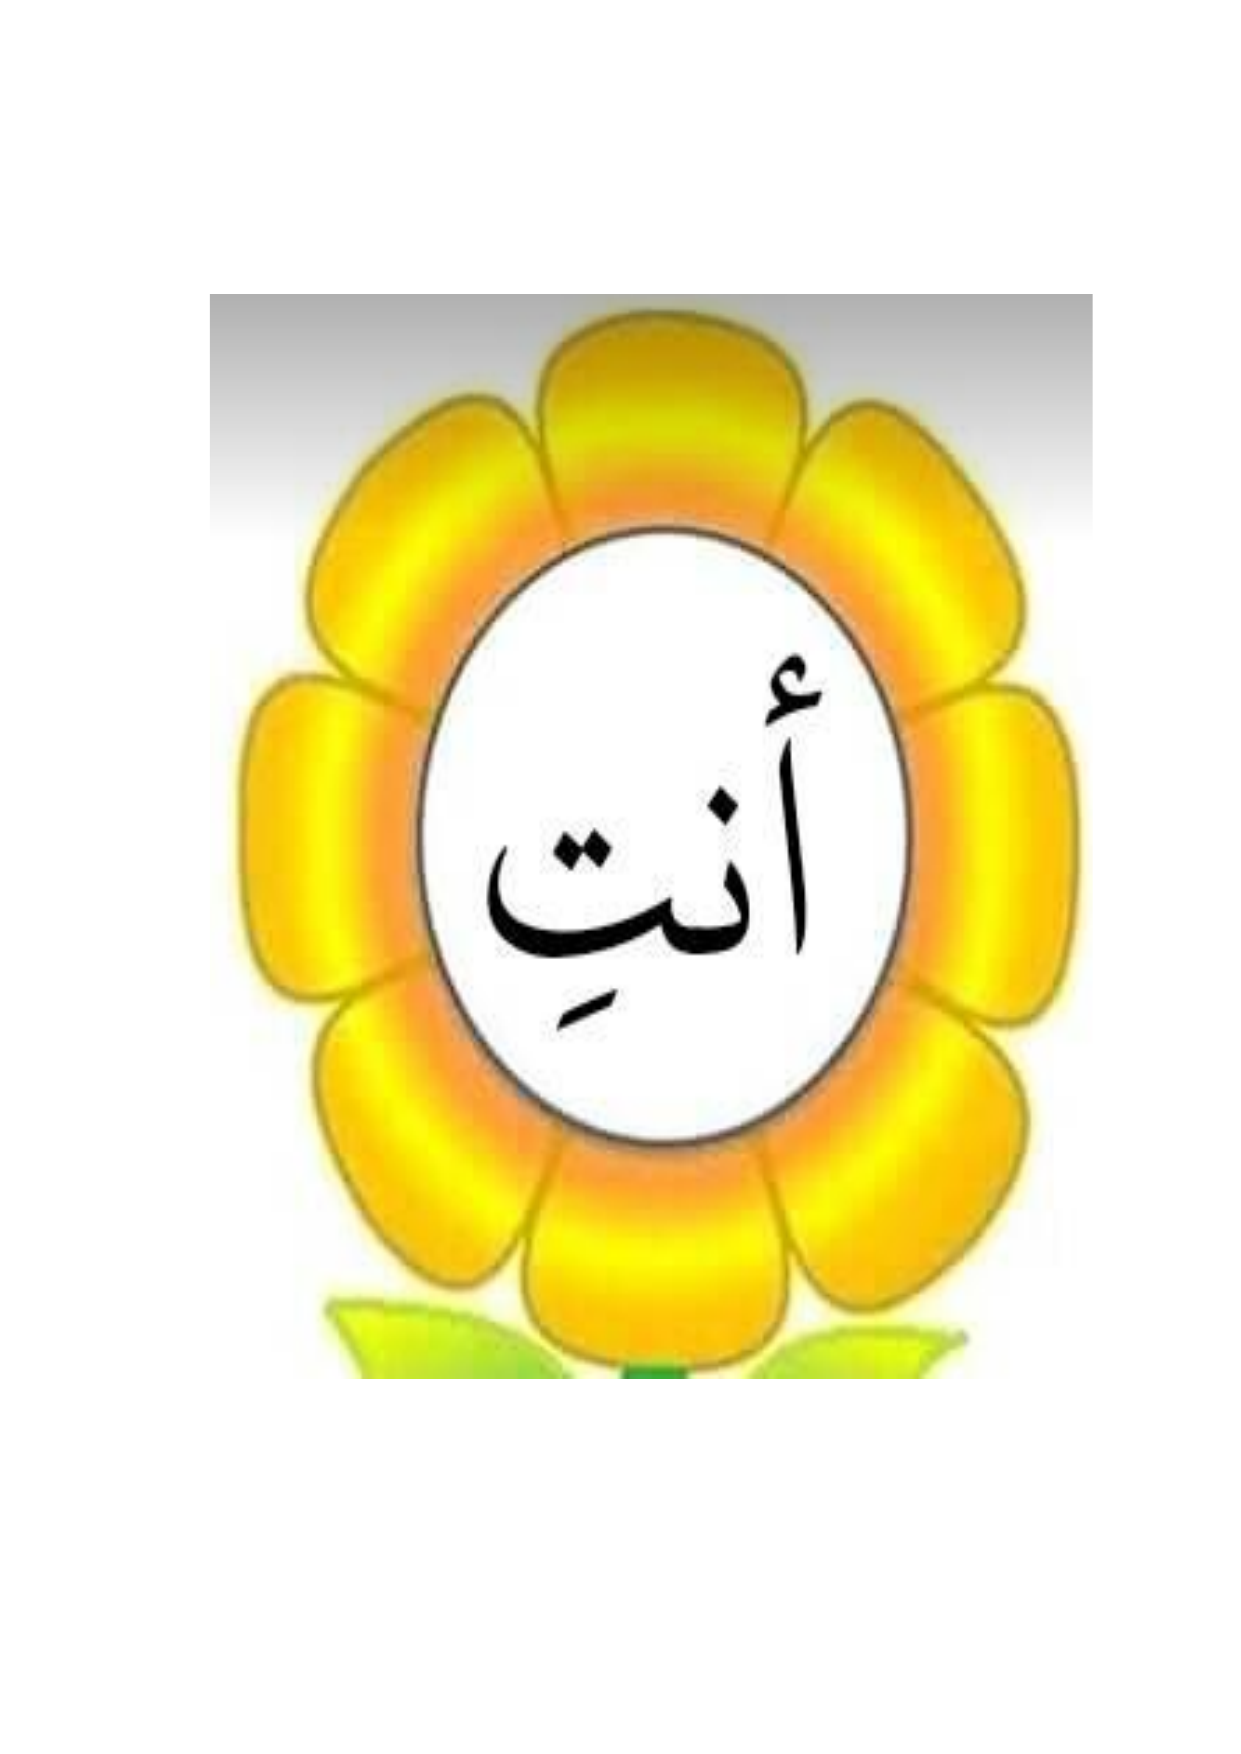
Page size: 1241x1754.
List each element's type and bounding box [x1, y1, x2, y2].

picture [209, 294, 1093, 1379]
